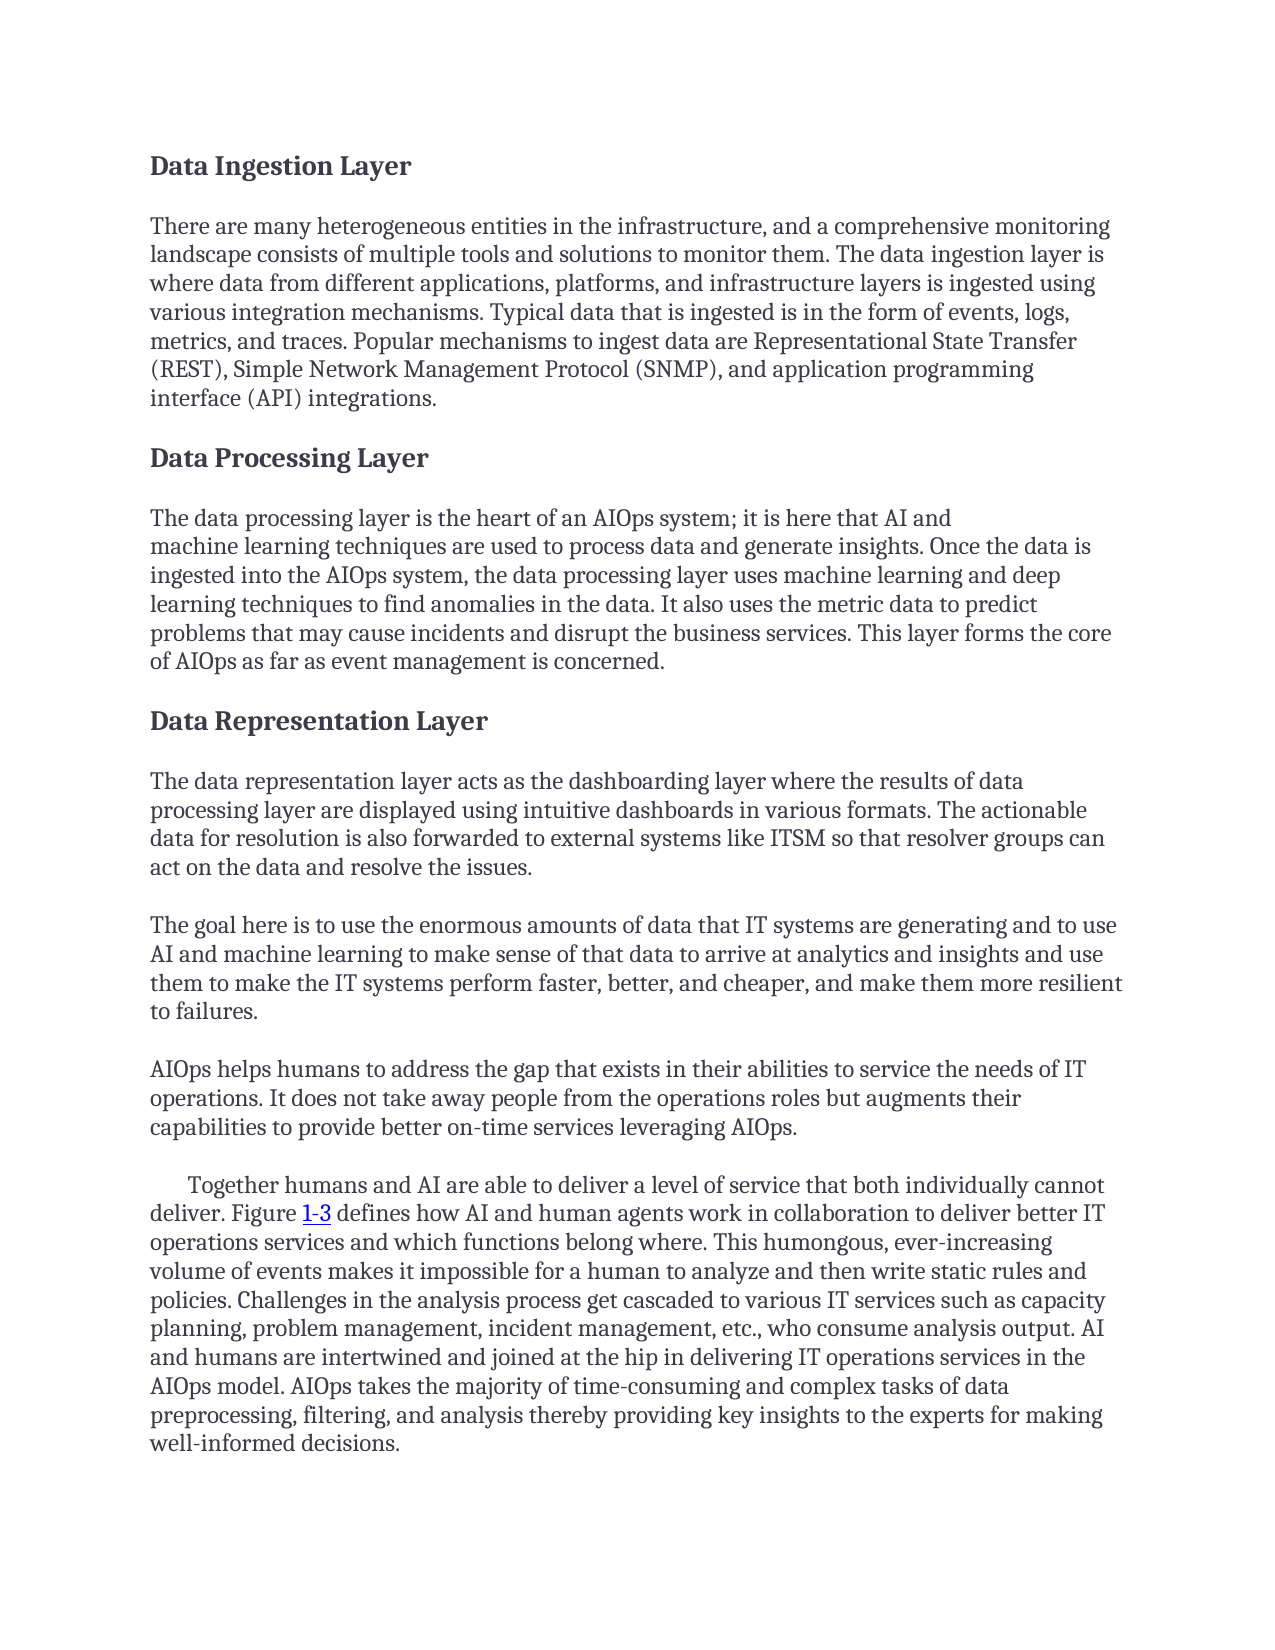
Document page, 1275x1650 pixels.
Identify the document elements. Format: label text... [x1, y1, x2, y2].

text Data Processing Layer [150, 442, 1125, 474]
text Data Representation Layer [150, 705, 1125, 738]
text Together humans and AI are able to deliver a level of service that both individually cannot deliver. Figure 1-3 defines how AI and human agents work in collaboration to deliver better IT operations services and which functions belong where. This humongous, ever-increasing volume of events makes it impossible for a human to analyze and then write static rules and policies. Challenges in the analysis process get cascaded to various IT services such as capacity planning, problem management, incident management, etc., who consume analysis output. AI and humans are intertwined and joined at the hip in delivering IT operations services in the AIOps model. AIOps takes the majority of time-consuming and complex tasks of data preprocessing, filtering, and analysis thereby providing key insights to the experts for making well-informed decisions. [150, 1171, 1125, 1458]
text The data processing layer is the heart of an AIOps system; it is here that AI and machine learning techniques are used to process data and generate insights. Once the data is ingested into the AIOps system, the data processing layer uses machine learning and deep learning techniques to find anomalies in the data. It also uses the metric data to predict problems that may cause incidents and disrupt the business services. This layer forms the core of AIOps as far as event management is concerned. [150, 503, 1125, 676]
text The goal here is to use the enormous amounts of data that IT systems are generating and to use AI and machine learning to make sense of that data to arrive at analytics and insights and use them to make the IT systems perform faster, better, and cheaper, and make them more resilient to failures. [150, 911, 1125, 1026]
text AIOps helps humans to address the gap that exists in their abilities to service the needs of IT operations. It does not take away people from the operations roles but augments their capabilities to provide better on-time services leveraging AIOps. [150, 1055, 1125, 1141]
text Data Ingestion Layer [150, 150, 1125, 182]
text The data representation layer acts as the dashboarding layer where the results of data processing layer are displayed using intuitive dashboards in various formats. The actionable data for resolution is also forwarded to external systems like ITSM so that resolver groups can act on the data and resolve the issues. [150, 767, 1125, 882]
text There are many heterogeneous entities in the infrastructure, and a comprehensive monitoring landscape consists of multiple tools and solutions to monitor them. The data ingestion layer is where data from different applications, platforms, and infrastructure layers is ingested using various integration mechanisms. Typical data that is ingested is in the form of events, logs, metrics, and traces. Popular mechanisms to ingest data are Representational State Transfer (REST), Simple Network Management Protocol (SNMP), and application programming interface (API) integrations. [150, 212, 1125, 413]
